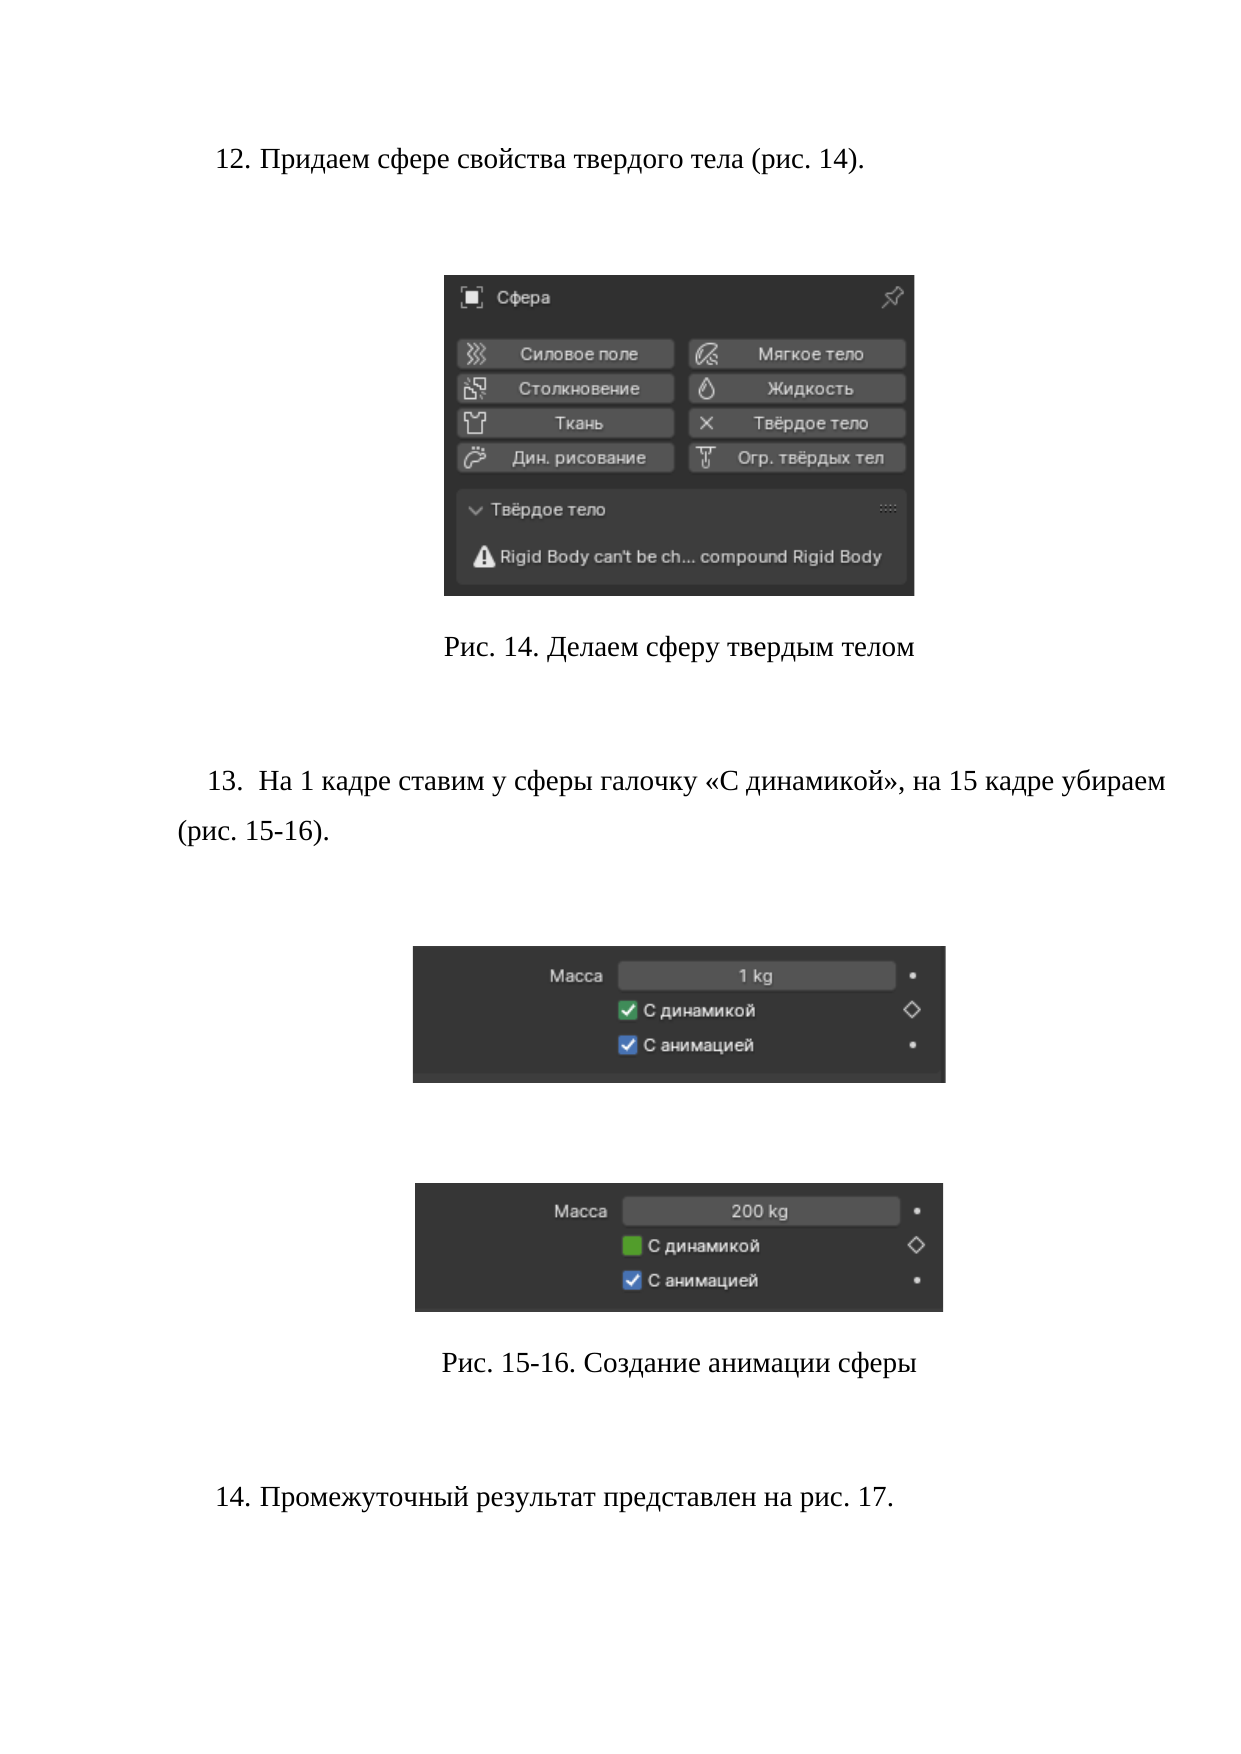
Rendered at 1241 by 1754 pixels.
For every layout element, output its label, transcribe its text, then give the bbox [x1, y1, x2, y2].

picture [444, 275, 915, 596]
list Промежуточный результат представлен на рис. 17. [215, 1479, 1181, 1512]
text Рис. 14. Делаем сферу твердым телом [177, 629, 1181, 662]
text Рис. 15-16. Создание анимации сферы [177, 1345, 1181, 1378]
list Придаем сфере свойства твердого тела (рис. 14). [215, 141, 1181, 174]
list На 1 кадре ставим у сферы галочку «С динамикой», на 15 кадре убираем (рис. 15-16). [177, 763, 1181, 846]
picture [412, 946, 946, 1083]
picture [415, 1183, 944, 1312]
